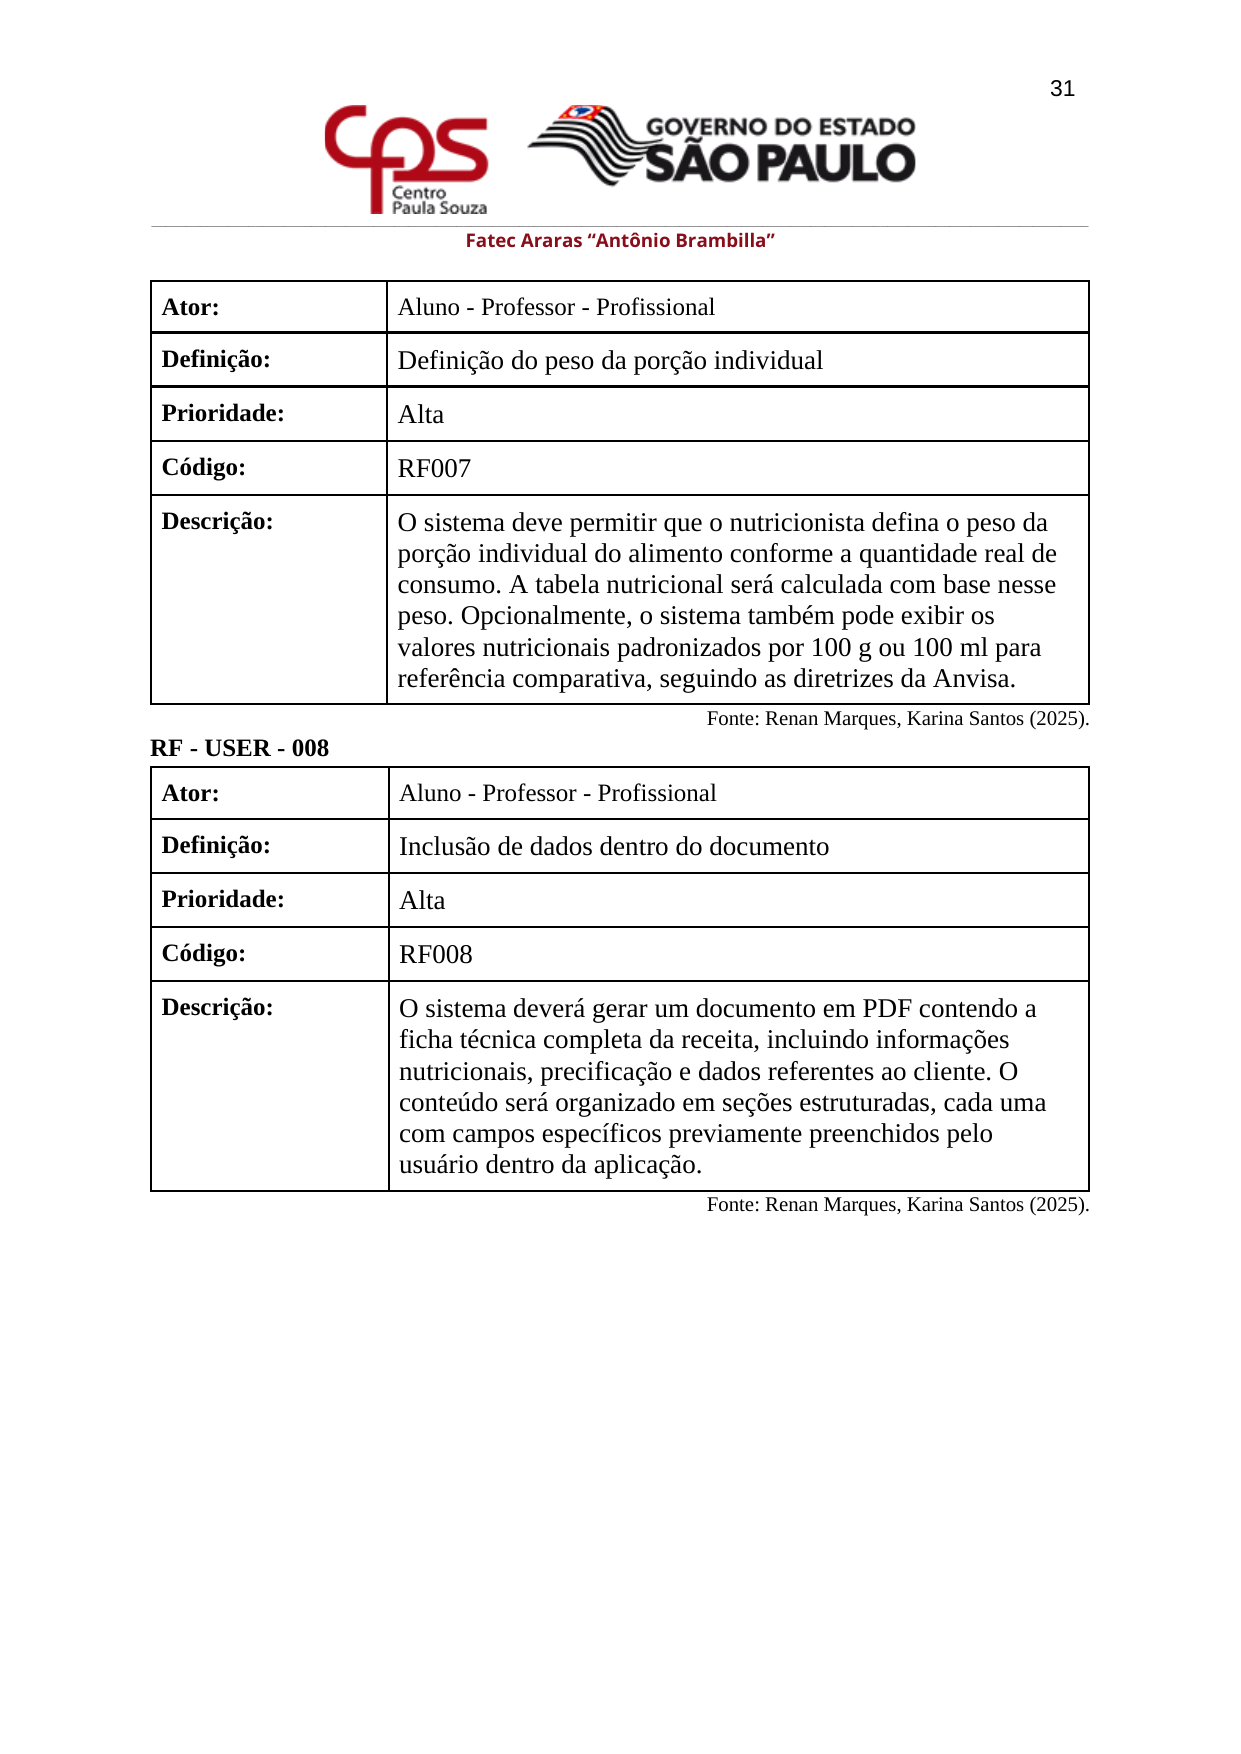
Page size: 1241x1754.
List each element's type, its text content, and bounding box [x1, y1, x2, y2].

text Fonte: Renan Marques, Karina Santos (2025). [150, 1192, 1090, 1216]
picture [324, 105, 916, 214]
table_header Aluno - Professor - Profissional [390, 768, 1088, 818]
text RF - USER - 008 [150, 733, 1090, 762]
table_cell Definição: [152, 334, 386, 385]
table_cell Definição do peso da porção individual [388, 334, 1088, 385]
table_cell Alta [390, 874, 1088, 926]
text Fonte: Renan Marques, Karina Santos (2025). [150, 705, 1090, 729]
table_cell RF007 [388, 442, 1088, 493]
table_cell Definição: [152, 820, 388, 872]
table_cell Alta [388, 388, 1088, 439]
table_cell O sistema deve permitir que o nutricionista defina o peso da porção individual do alimento conforme a quantidade real de consumo. A tabela nutricional será calculada com base nesse peso. Opcionalmente, o sistema também pode exibir os valores nutricionais padronizados por 100 g ou 100 ml para referência comparativa, seguindo as diretrizes da Anvisa. [388, 496, 1088, 703]
table_cell RF008 [390, 928, 1088, 980]
table_cell Descrição: [152, 982, 388, 1190]
table_cell Inclusão de dados dentro do documento [390, 820, 1088, 872]
table_cell Prioridade: [152, 874, 388, 926]
table_cell Código: [152, 928, 388, 980]
table_header Ator: [152, 768, 388, 818]
table_header Aluno - Professor - Profissional [388, 282, 1088, 331]
table_cell O sistema deverá gerar um documento em PDF contendo a ficha técnica completa da receita, incluindo informações nutricionais, precificação e dados referentes ao cliente. O conteúdo será organizado em seções estruturadas, cada uma com campos específicos previamente preenchidos pelo usuário dentro da aplicação. [390, 982, 1088, 1190]
table_cell Descrição: [152, 496, 386, 703]
table_header Ator: [152, 282, 386, 331]
table_cell Prioridade: [152, 388, 386, 439]
table_cell Código: [152, 442, 386, 493]
